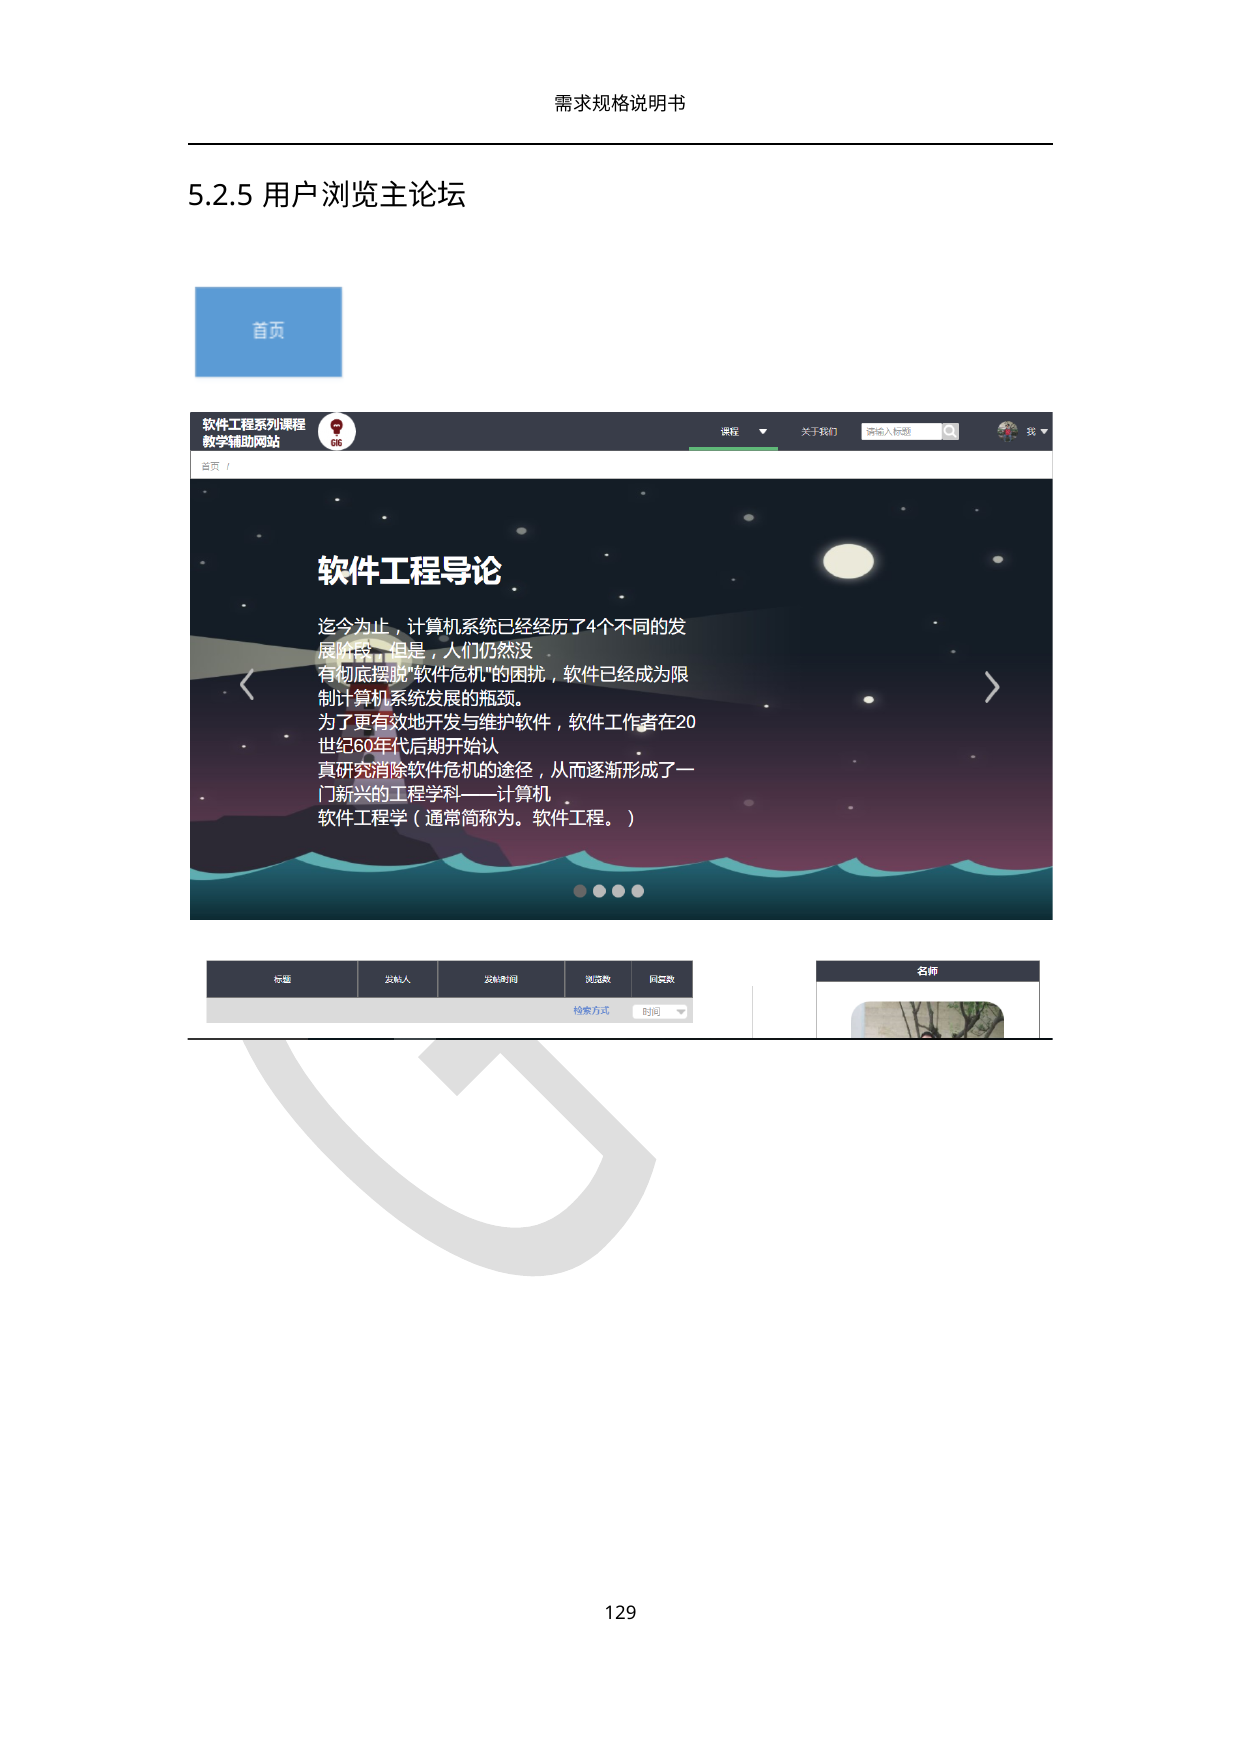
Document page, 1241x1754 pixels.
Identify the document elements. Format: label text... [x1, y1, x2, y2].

subtitle 用户浏览主论坛 [187, 160, 1053, 225]
picture [187, 412, 1053, 1040]
